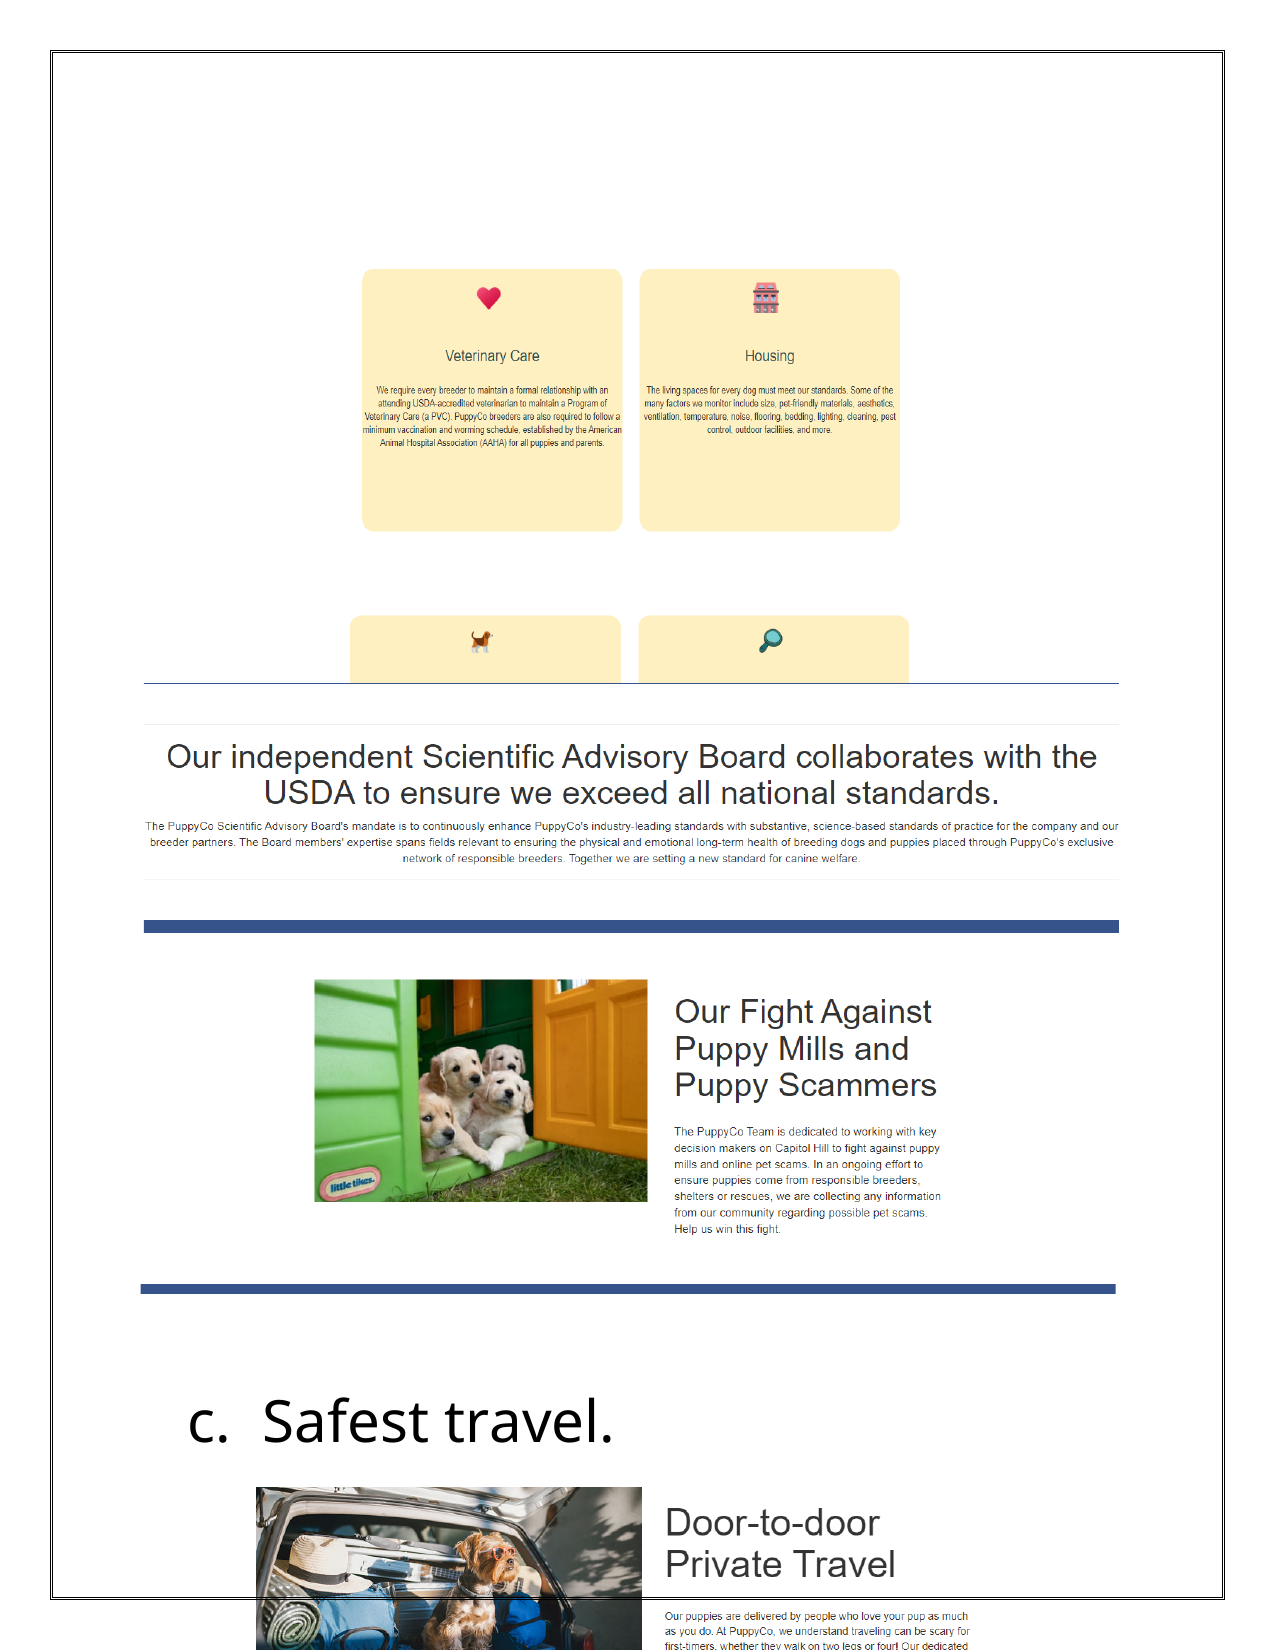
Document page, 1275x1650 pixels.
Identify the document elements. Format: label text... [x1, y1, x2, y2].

picture [117, 1600, 1093, 1650]
picture [229, 253, 1011, 550]
picture [117, 1435, 1093, 1597]
picture [143, 583, 1119, 933]
picture [140, 954, 1116, 1294]
list Safest travel. [187, 1380, 1125, 1459]
